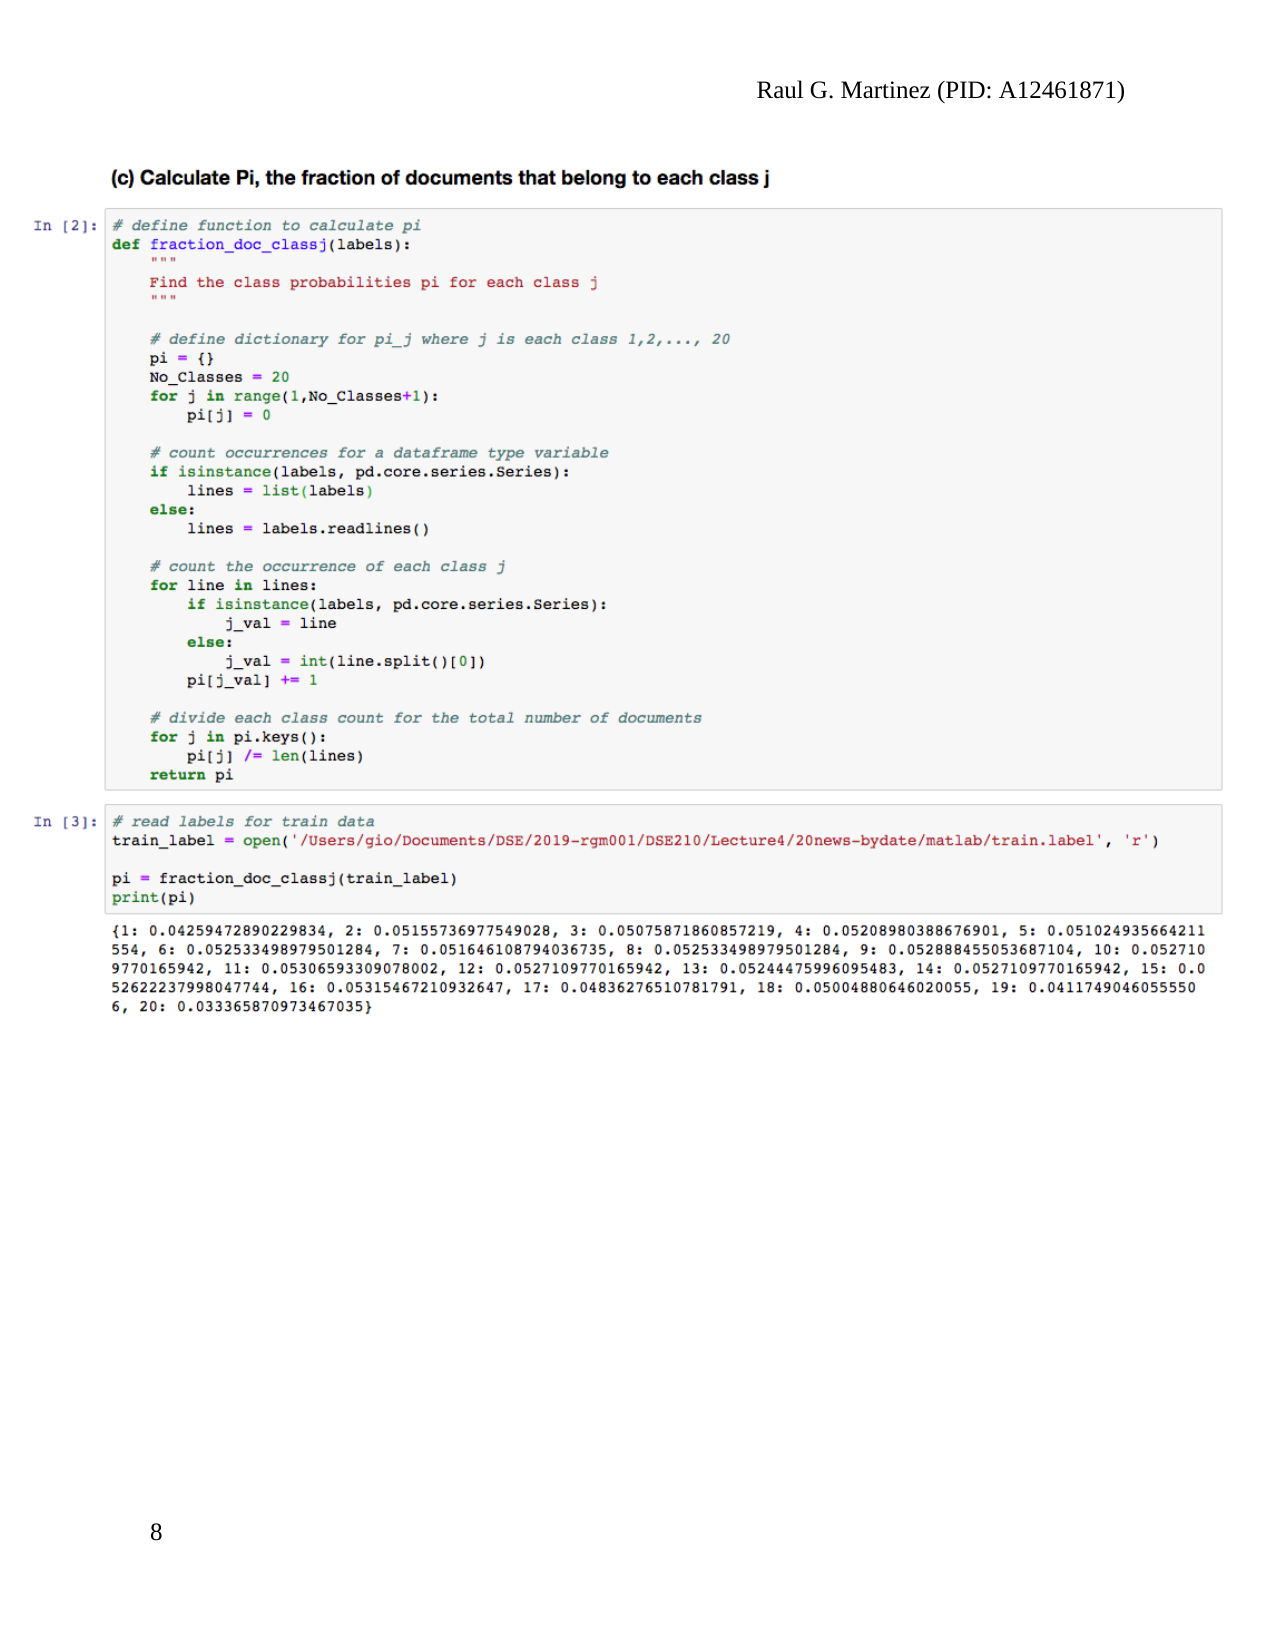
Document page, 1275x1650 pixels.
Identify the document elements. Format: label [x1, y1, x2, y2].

picture [20, 150, 1236, 1028]
